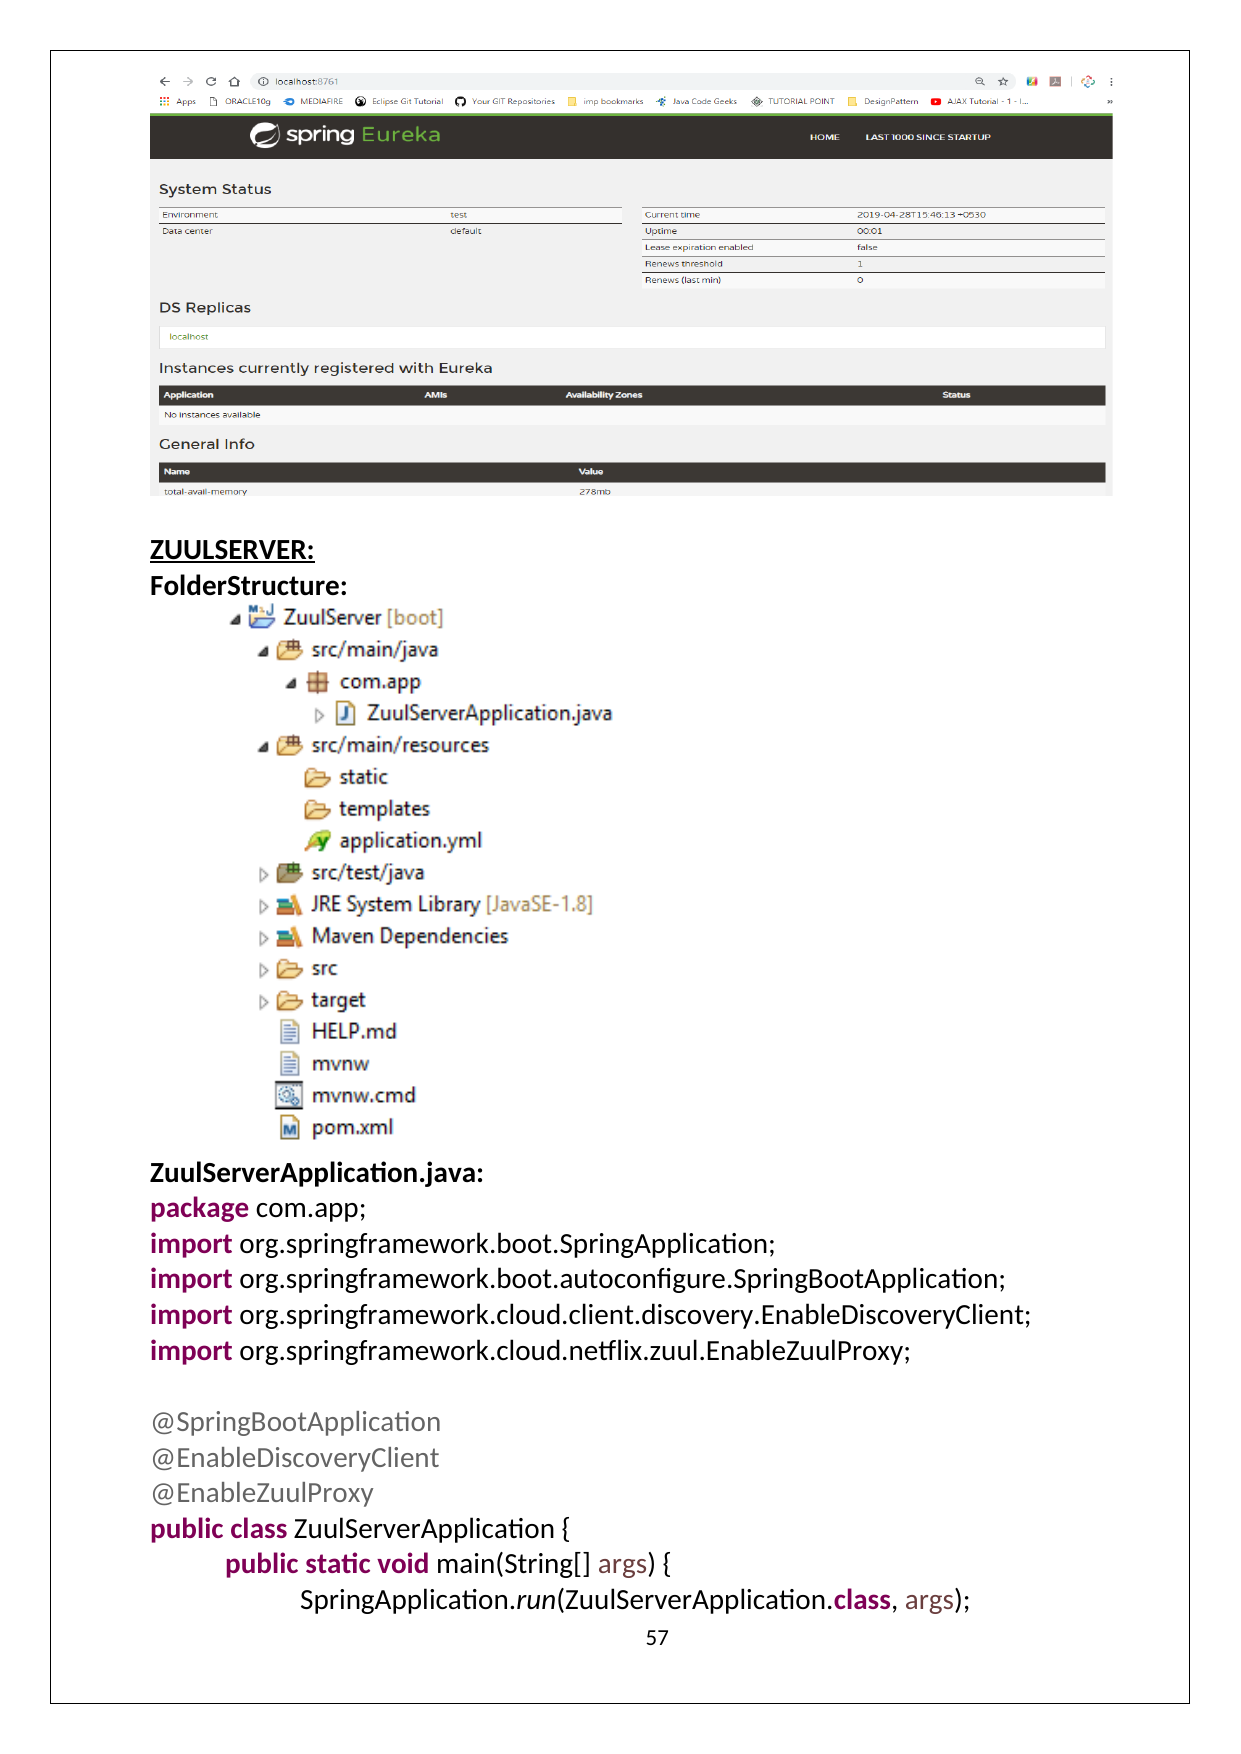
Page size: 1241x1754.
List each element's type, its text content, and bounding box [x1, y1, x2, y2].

picture [225, 602, 646, 1154]
text public static void main(String[] args) { [150, 1546, 1164, 1581]
text @EnableDiscoveryClient [150, 1439, 1164, 1474]
text FolderStructure: [150, 567, 1164, 602]
text public class ZuulServerApplication { [150, 1510, 1164, 1546]
text package com.app; [150, 1189, 1164, 1225]
text import org.springframework.boot.autoconfigure.SpringBootApplication; [150, 1261, 1164, 1296]
text @SpringBootApplication [150, 1403, 1164, 1439]
text ZuulServerApplication.java: [150, 1154, 1164, 1189]
picture [150, 73, 1113, 496]
text import org.springframework.cloud.netflix.zuul.EnableZuulProxy; [150, 1332, 1164, 1367]
text ZUULSERVER: [150, 531, 1164, 567]
text import org.springframework.boot.SpringApplication; [150, 1225, 1164, 1261]
text @EnableZuulProxy [150, 1474, 1164, 1510]
text import org.springframework.cloud.client.discovery.EnableDiscoveryClient; [150, 1296, 1164, 1332]
text SpringApplication.run(ZuulServerApplication.class, args); [150, 1581, 1164, 1617]
